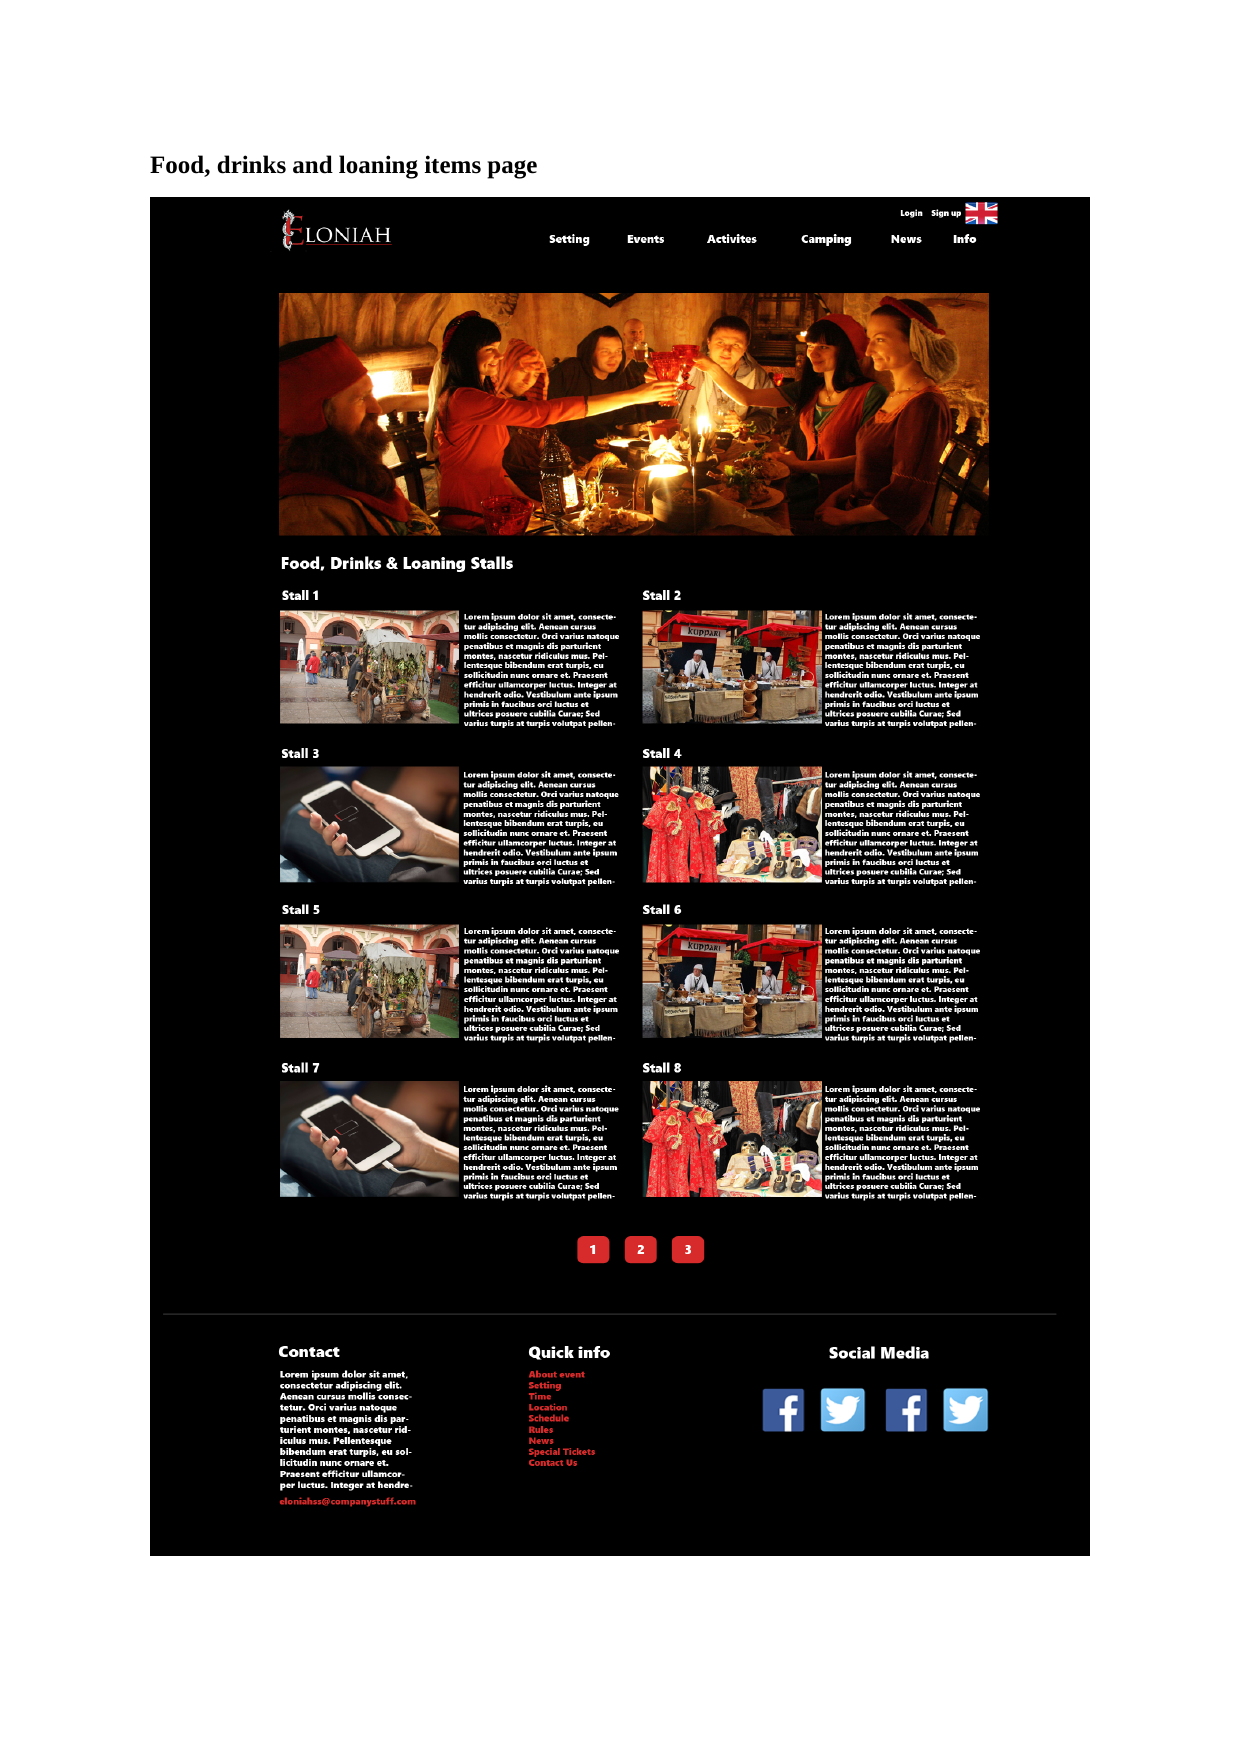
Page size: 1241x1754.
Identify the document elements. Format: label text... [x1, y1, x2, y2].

picture [150, 197, 1090, 1556]
text Food, drinks and loaning items page [150, 150, 1090, 179]
